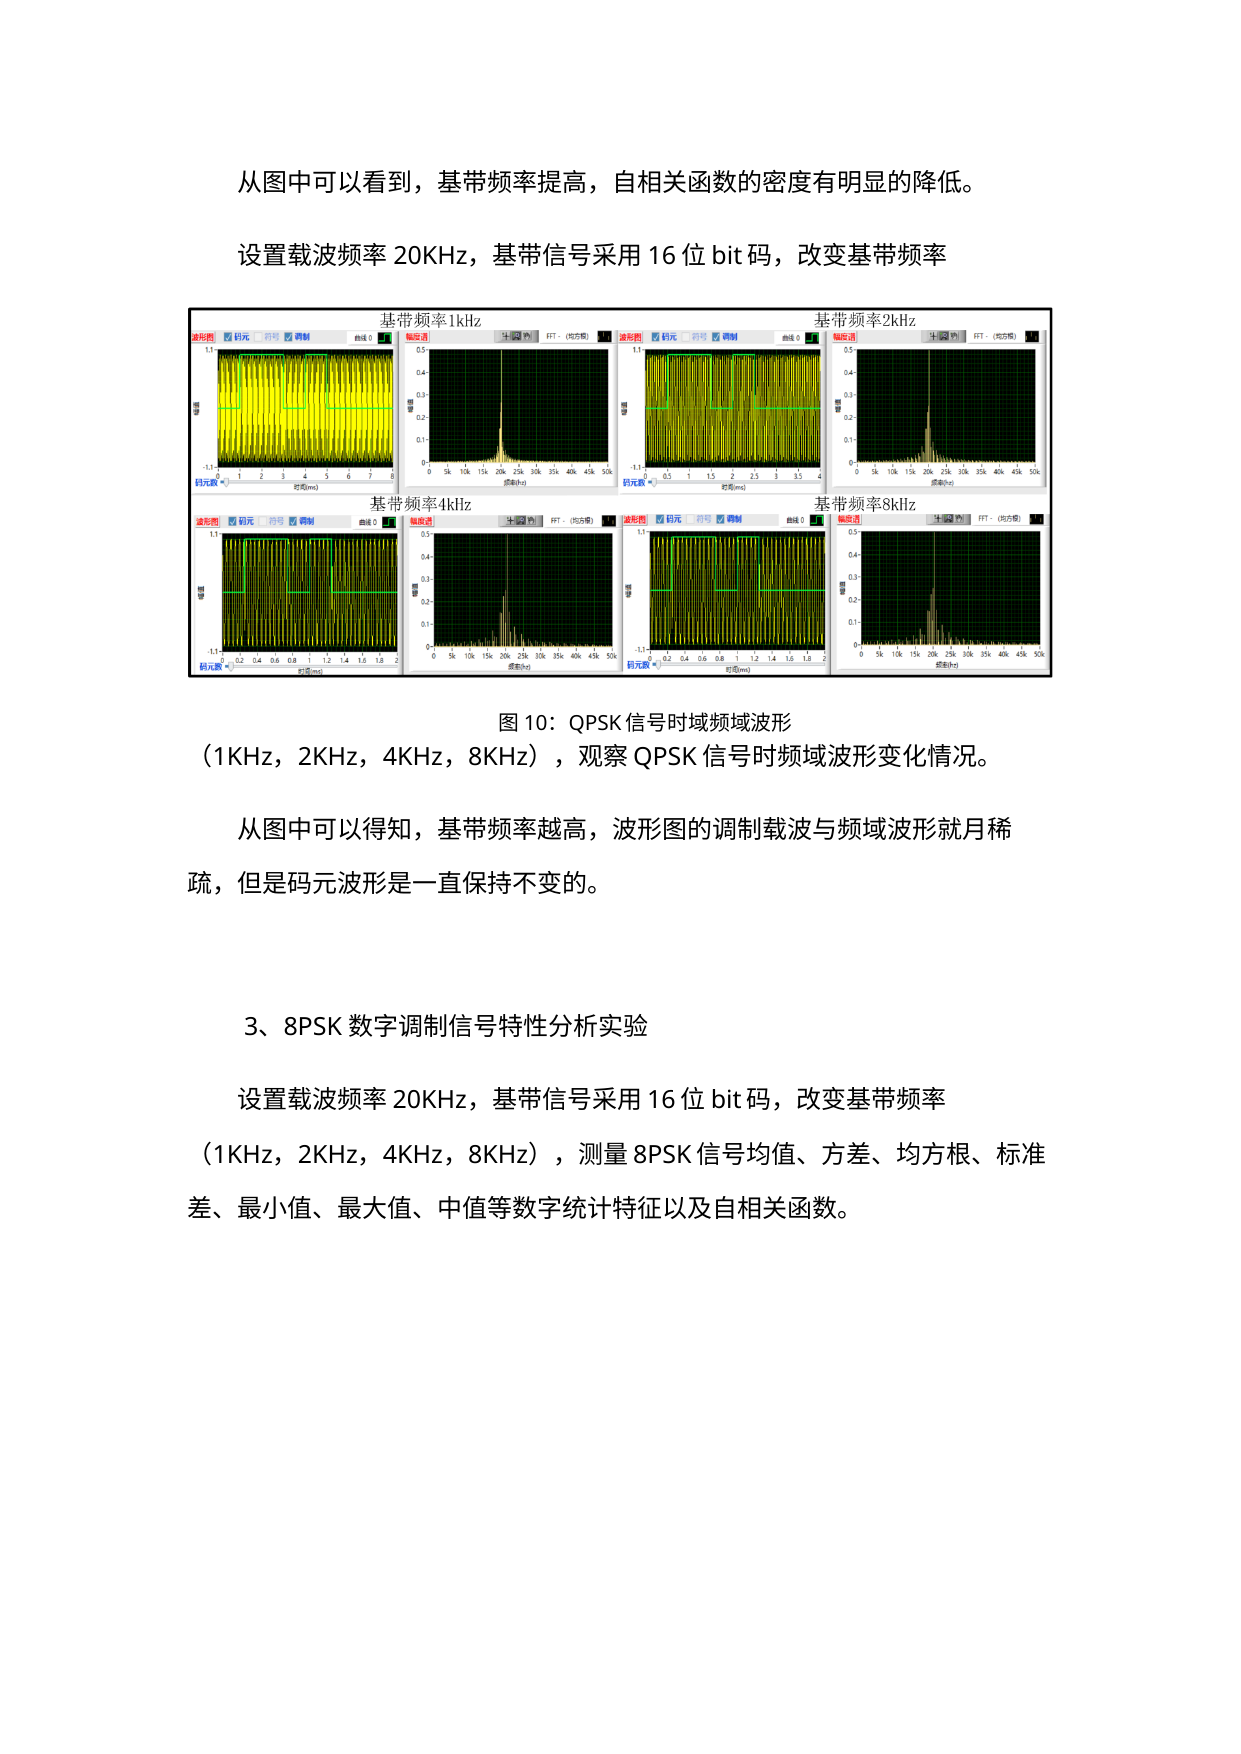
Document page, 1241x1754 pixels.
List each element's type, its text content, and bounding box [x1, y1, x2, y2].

picture [187, 306, 1053, 678]
text 设置载波频率 20KHz，基带信号采用16位bit码，改变基带频率（1KHz，2KHz，4KHz，8KHz），观察QPSK信号时频域波形变化情况。 [187, 235, 1053, 306]
text 3、8PSK 数字调制信号特性分析实验 [187, 1007, 1053, 1043]
text 设置载波频率 20KHz，基带信号采用16位bit码，改变基带频率（1KHz，2KHz，4KHz，8KHz），观察QPSK信号时频域波形变化情况。 [187, 737, 1053, 773]
text 设置载波频率20KHz，基带信号采用16位bit码，改变基带频率（1KHz，2KHz，4KHz，8KHz），测量8PSK信号均值、方差、均方根、标准差、最小值、最大值、中值等数字统计特征以及自相关函数。 [187, 1080, 1053, 1225]
text 从图中可以看到，基带频率提高，自相关函数的密度有明显的降低。 [187, 162, 1053, 198]
text 从图中可以得知，基带频率越高，波形图的调制载波与频域波形就月稀疏，但是码元波形是一直保持不变的。 [187, 809, 1053, 900]
